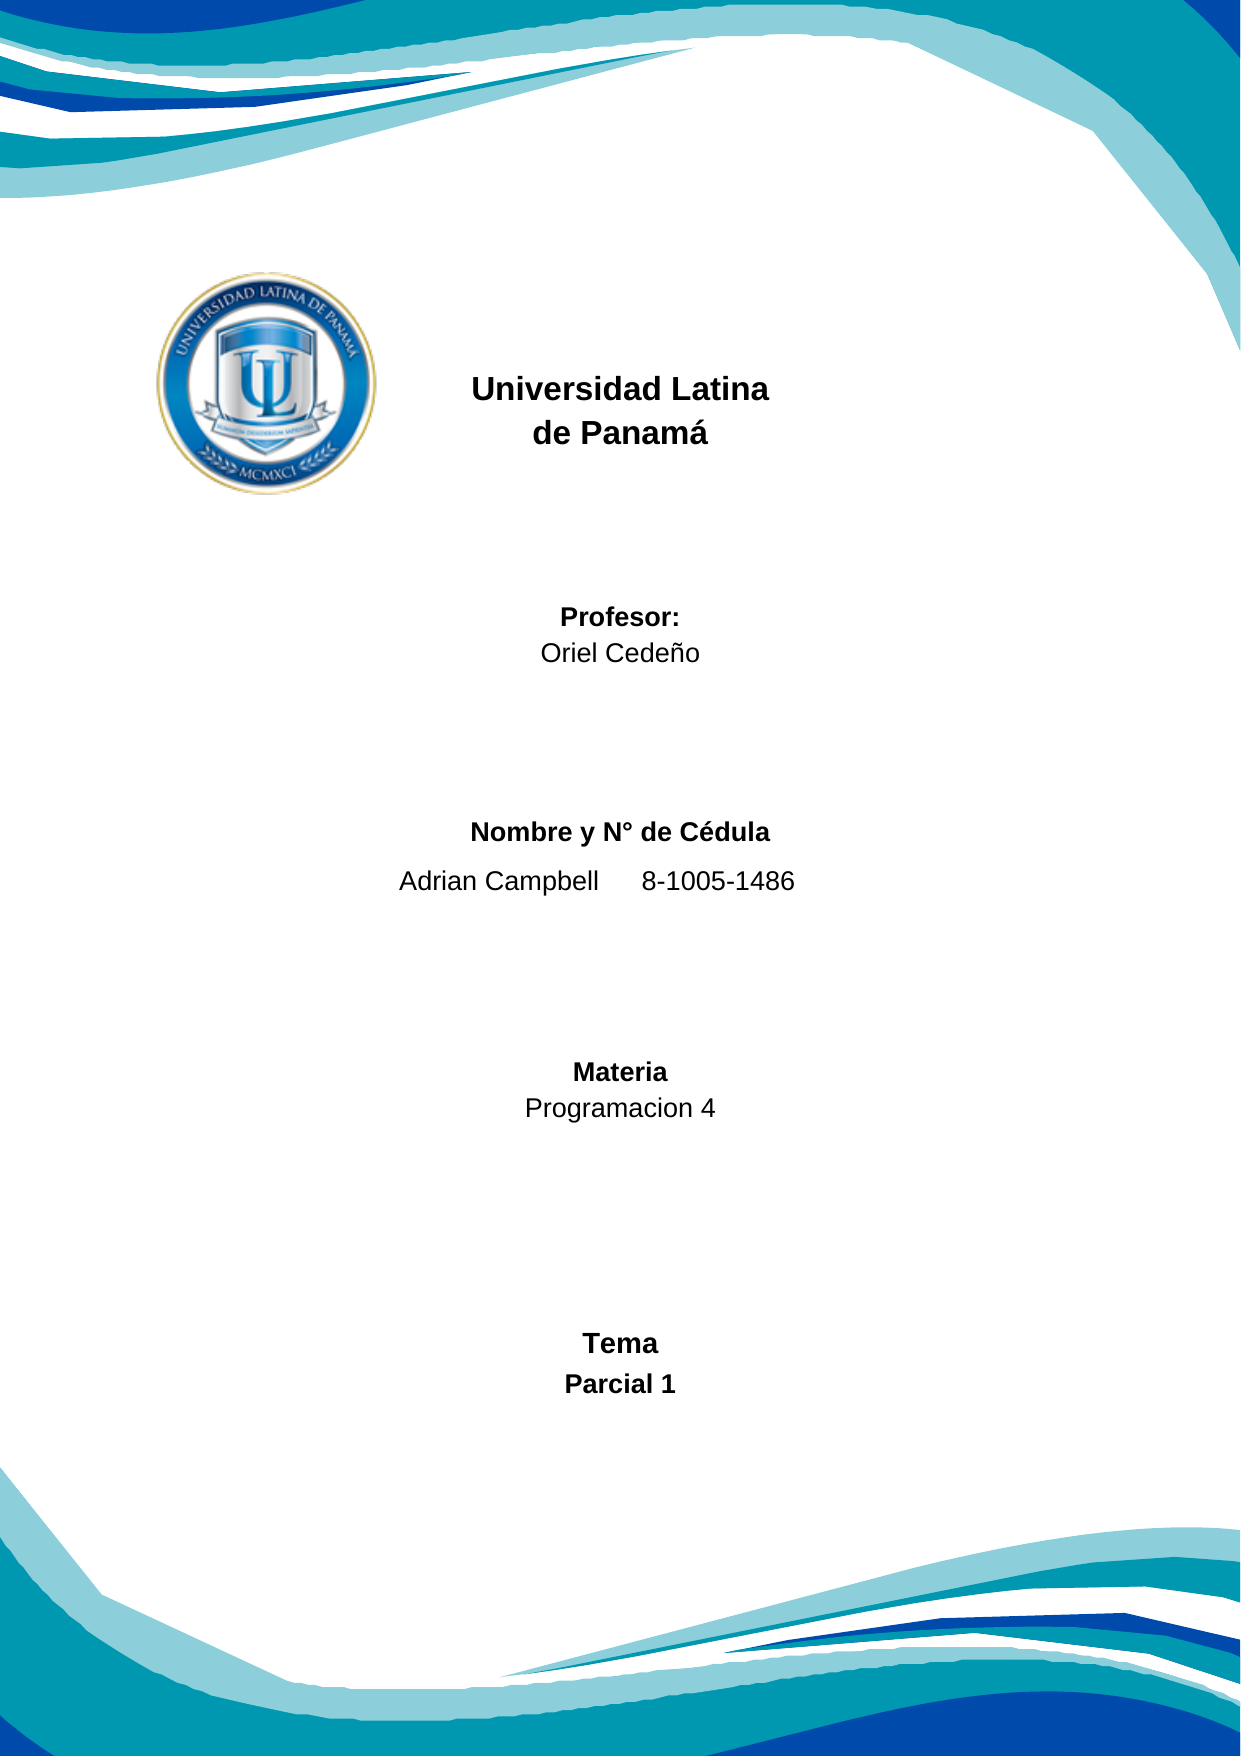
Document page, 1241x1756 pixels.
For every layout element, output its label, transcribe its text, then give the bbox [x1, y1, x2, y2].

text Universidad Latina [175, 368, 1065, 407]
text Profesor: [175, 601, 1065, 632]
table_header 8-1005-1486 [632, 854, 872, 910]
picture [149, 260, 379, 506]
text Tema [175, 1326, 1065, 1360]
text Nombre y N° de Cédula [175, 816, 1065, 847]
text Programacion 4 [175, 1092, 1065, 1123]
text Oriel Cedeño [175, 637, 1065, 668]
text Materia [175, 1056, 1065, 1087]
picture [191, 407, 266, 413]
picture [273, 407, 379, 413]
text de Panamá [175, 413, 1065, 451]
table_header Adrian Campbell [368, 854, 630, 910]
text Parcial 1 [175, 1368, 1065, 1399]
